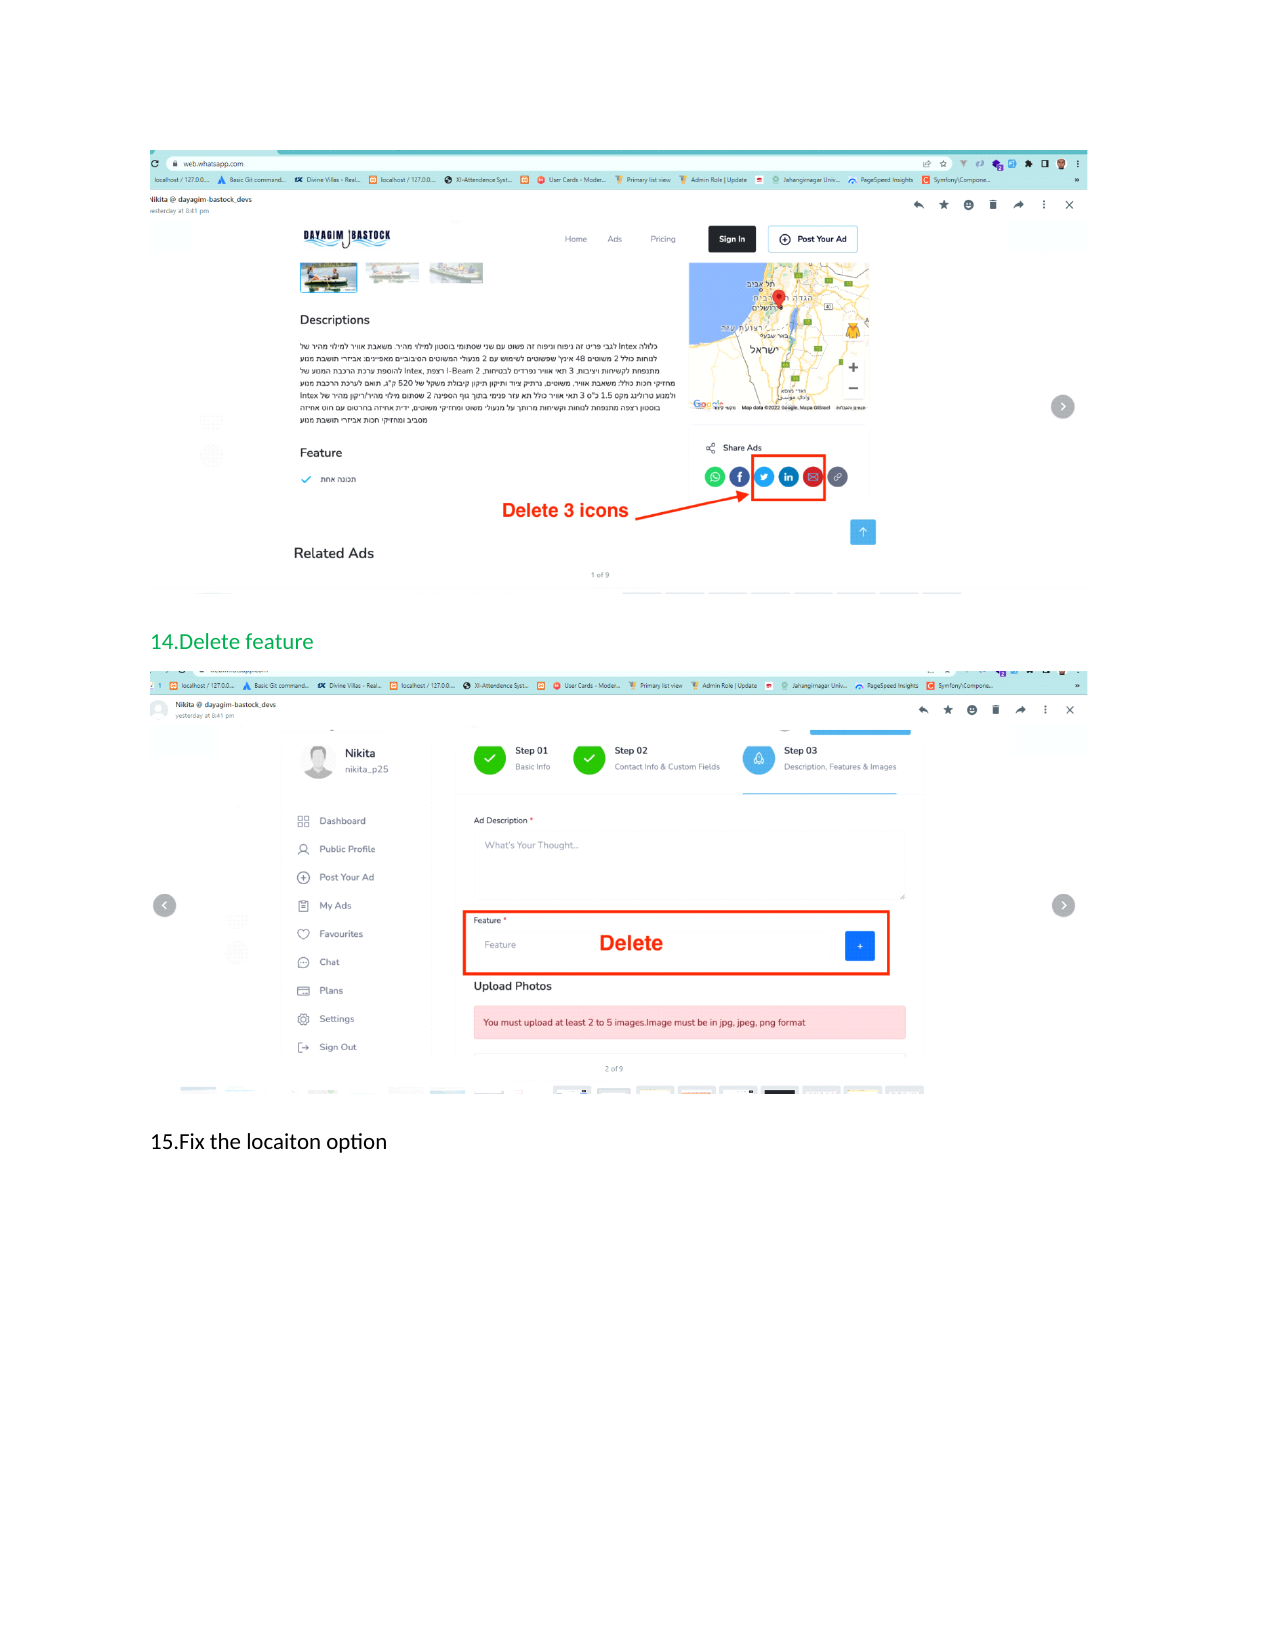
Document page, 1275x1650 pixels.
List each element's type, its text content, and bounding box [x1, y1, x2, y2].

picture [150, 150, 1088, 594]
text 15.Fix the locaiton option [150, 1127, 1125, 1155]
picture [150, 671, 1088, 1094]
text 14.Delete feature [150, 627, 1125, 655]
